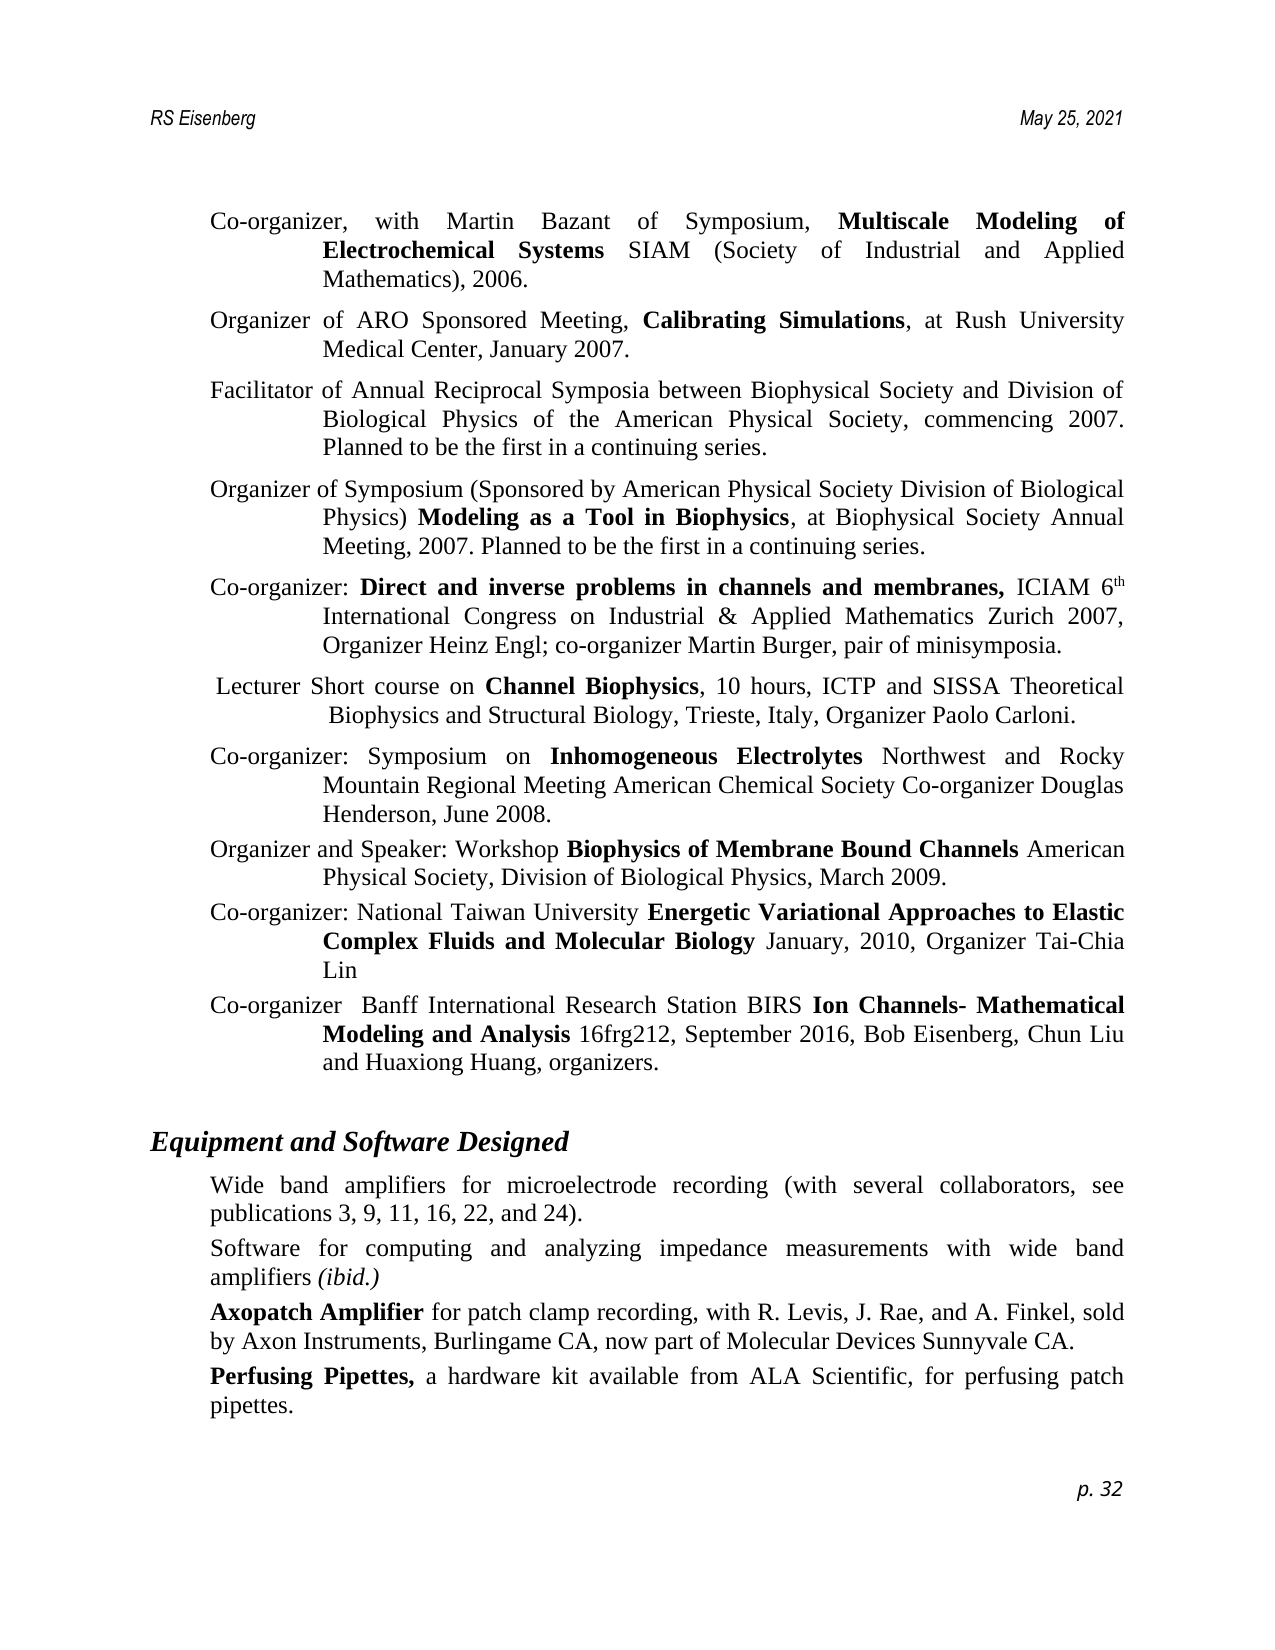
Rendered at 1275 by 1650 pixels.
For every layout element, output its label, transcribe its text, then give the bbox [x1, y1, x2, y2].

text Organizer of ARO Sponsored Meeting, Calibrating Simulations, at Rush University Medical Center, January 2007. [210, 305, 1125, 362]
text Axopatch Amplifier for patch clamp recording, with R. Levis, J. Rae, and A. Finkel, sold by Axon Instruments, Burlingame CA, now part of Molecular Devices Sunnyvale CA. [210, 1297, 1125, 1355]
text Lecturer Short course on Channel Biophysics, 10 hours, ICTP and SISSA Theoretical Biophysics and Structural Biology, Trieste, Italy, Organizer Paolo Carloni. [216, 671, 1125, 729]
text Organizer of Symposium (Sponsored by American Physical Society Division of Biological Physics) Modeling as a Tool in Biophysics, at Biophysical Society Annual Meeting, 2007. Planned to be the first in a continuing series. [210, 474, 1125, 560]
text Co-organizer: Symposium on Inhomogeneous Electrolytes Northwest and Rocky Mountain Regional Meeting American Chemical Society Co-organizer Douglas Henderson, June 2008. [210, 741, 1125, 827]
text Co-organizer: National Taiwan University Energetic Variational Approaches to Elastic Complex Fluids and Molecular Biology January, 2010, Organizer Tai-Chia Lin [210, 897, 1125, 984]
text Software for computing and analyzing impedance measurements with wide band amplifiers (ibid.) [210, 1233, 1125, 1291]
text Equipment and Software Designed [150, 1124, 1125, 1157]
text Perfusing Pipettes, a hardware kit available from ALA Scientific, for perfusing patch pipettes. [210, 1361, 1125, 1418]
text Wide band amplifiers for microelectrode recording (with several collaborators, see publications 3, 9, 11, 16, 22, and 24). [210, 1170, 1125, 1227]
text Co-organizer, with Martin Bazant of Symposium, Multiscale Modeling of Electrochemical Systems SIAM (Society of Industrial and Applied Mathematics), 2006. [210, 206, 1125, 292]
text Co-organizer Banff International Research Station BIRS Ion Channels- Mathematical Modeling and Analysis 16frg212, September 2016, Bob Eisenberg, Chun Liu and Huaxiong Huang, organizers. [210, 990, 1125, 1076]
text Co-organizer: Direct and inverse problems in channels and membranes, ICIAM 6th International Congress on Industrial & Applied Mathematics Zurich 2007, Organizer Heinz Engl; co-organizer Martin Burger, pair of minisymposia. [210, 572, 1125, 659]
text Facilitator of Annual Reciprocal Symposia between Biophysical Society and Division of Biological Physics of the American Physical Society, commencing 2007. Planned to be the first in a continuing series. [210, 375, 1125, 461]
text Organizer and Speaker: Workshop Biophysics of Membrane Bound Channels American Physical Society, Division of Biological Physics, March 2009. [210, 834, 1125, 891]
